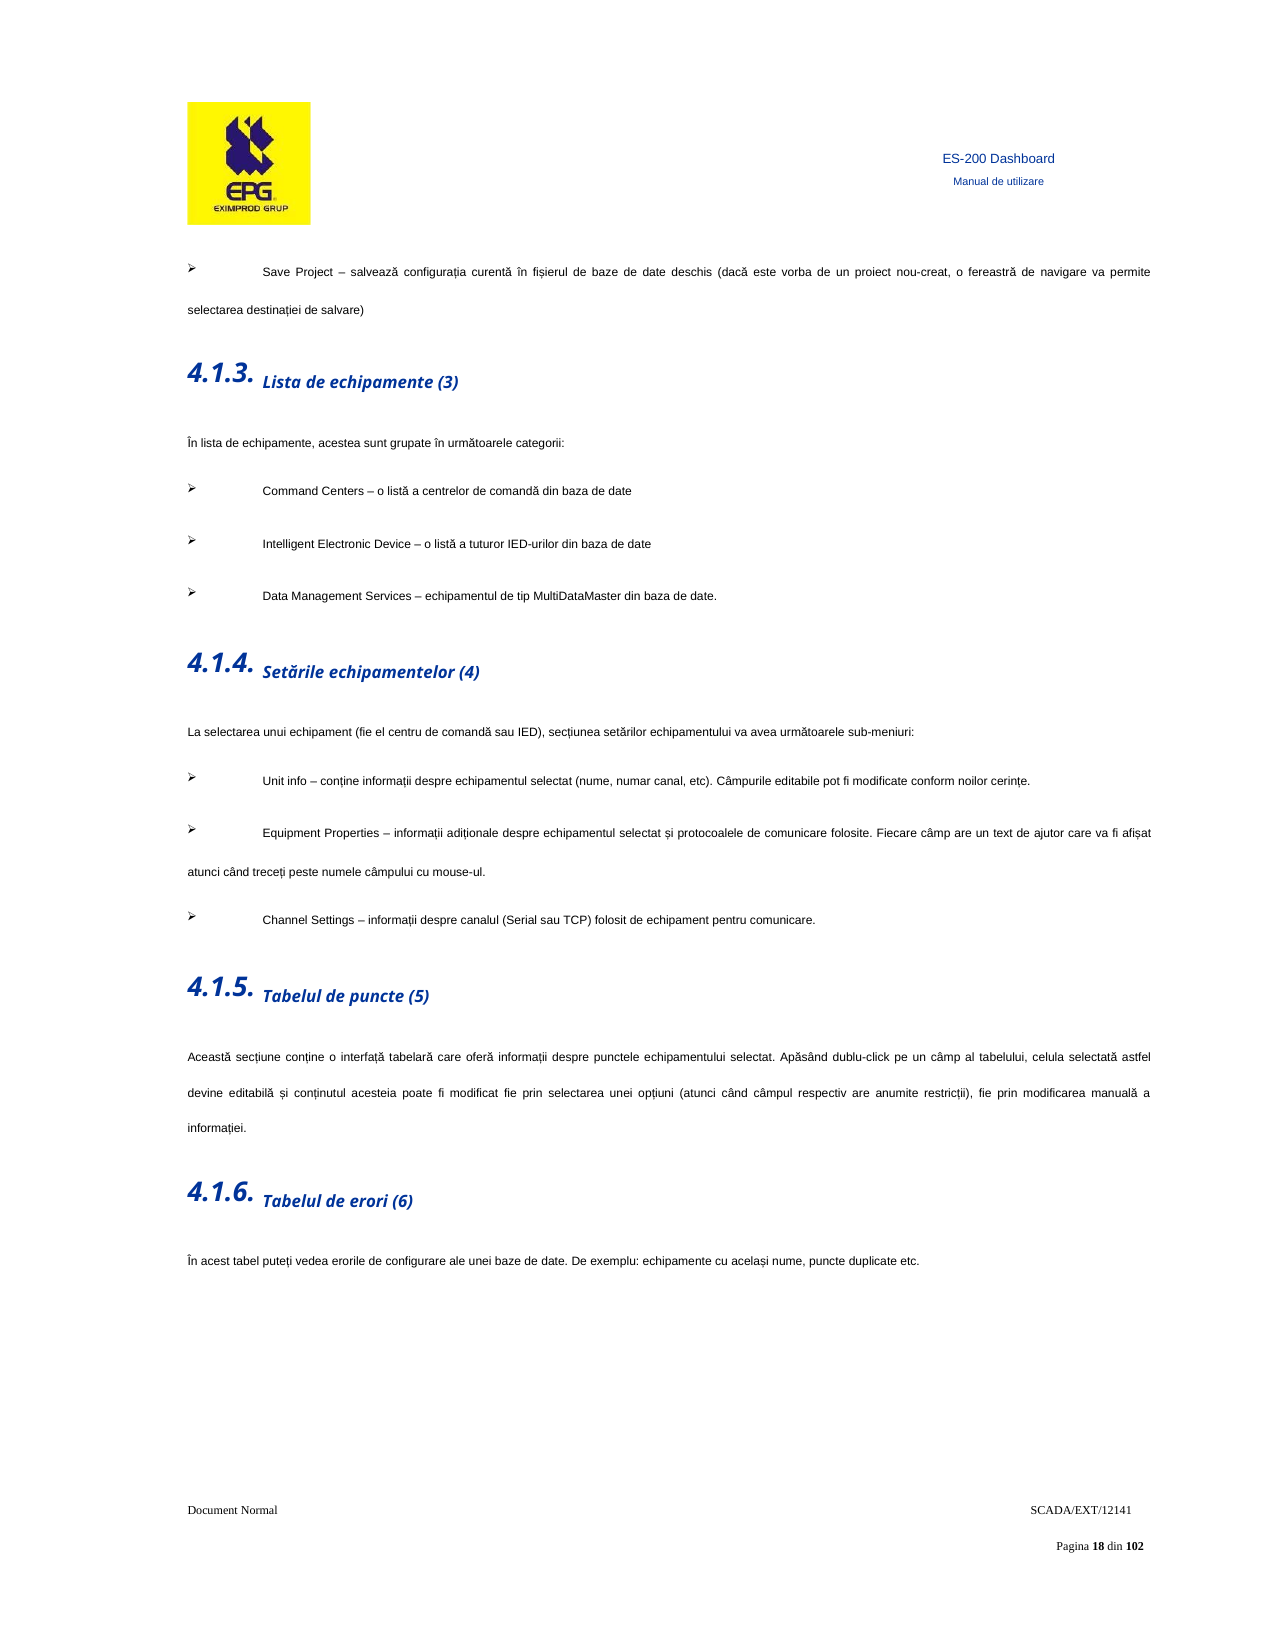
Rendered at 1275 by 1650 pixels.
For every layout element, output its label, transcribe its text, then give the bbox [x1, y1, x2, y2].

picture [187, 102, 311, 225]
list Unit info – conține informații despre echipamentul selectat (nume, numar canal, etc). Câmpurile editabile pot fi modificate conform noilor cerințe. [187, 764, 1152, 790]
list Intelligent Electronic Device – o listă a tuturor IED-urilor din baza de date [187, 527, 1152, 553]
subtitle Lista de echipamente (3) [187, 354, 1152, 394]
list Command Centers – o listă a centrelor de comandă din baza de date [187, 474, 1152, 501]
subtitle Tabelul de erori (6) [187, 1172, 1152, 1212]
list Save Project – salvează configurația curentă în fișierul de baze de date deschis (dacă este vorba de un proiect nou-creat, o fereastră de navigare va permite selectarea destinației de salvare) [187, 254, 1152, 317]
list Channel Settings – informații despre canalul (Serial sau TCP) folosit de echipament pentru comunicare. [187, 903, 1152, 929]
subtitle Setările echipamentelor (4) [187, 643, 1152, 683]
text În lista de echipamente, acestea sunt grupate în următoarele categorii: [187, 426, 1152, 450]
list Equipment Properties – informații adiționale despre echipamentul selectat și protocoalele de comunicare folosite. Fiecare câmp are un text de ajutor care va fi afișat atunci când treceți peste numele câmpului cu mouse-ul. [187, 816, 1152, 878]
list Data Management Services – echipamentul de tip MultiDataMaster din baza de date. [187, 579, 1152, 605]
text La selectarea unui echipament (fie el centru de comandă sau IED), secțiunea setărilor echipamentului va avea următoarele sub-meniuri: [187, 715, 1152, 739]
subtitle Tabelul de puncte (5) [187, 968, 1152, 1007]
text În acest tabel puteți vedea erorile de configurare ale unei baze de date. De exemplu: echipamente cu același nume, puncte duplicate etc. [187, 1244, 1152, 1268]
text Această secțiune conține o interfață tabelară care oferă informații despre punctele echipamentului selectat. Apăsând dublu-click pe un câmp al tabelului, celula selectată astfel devine editabilă și conținutul acesteia poate fi modificat fie prin selectarea unei opțiuni (atunci când câmpul respectiv are anumite restricții), fie prin modificarea manuală a informației. [187, 1039, 1152, 1135]
